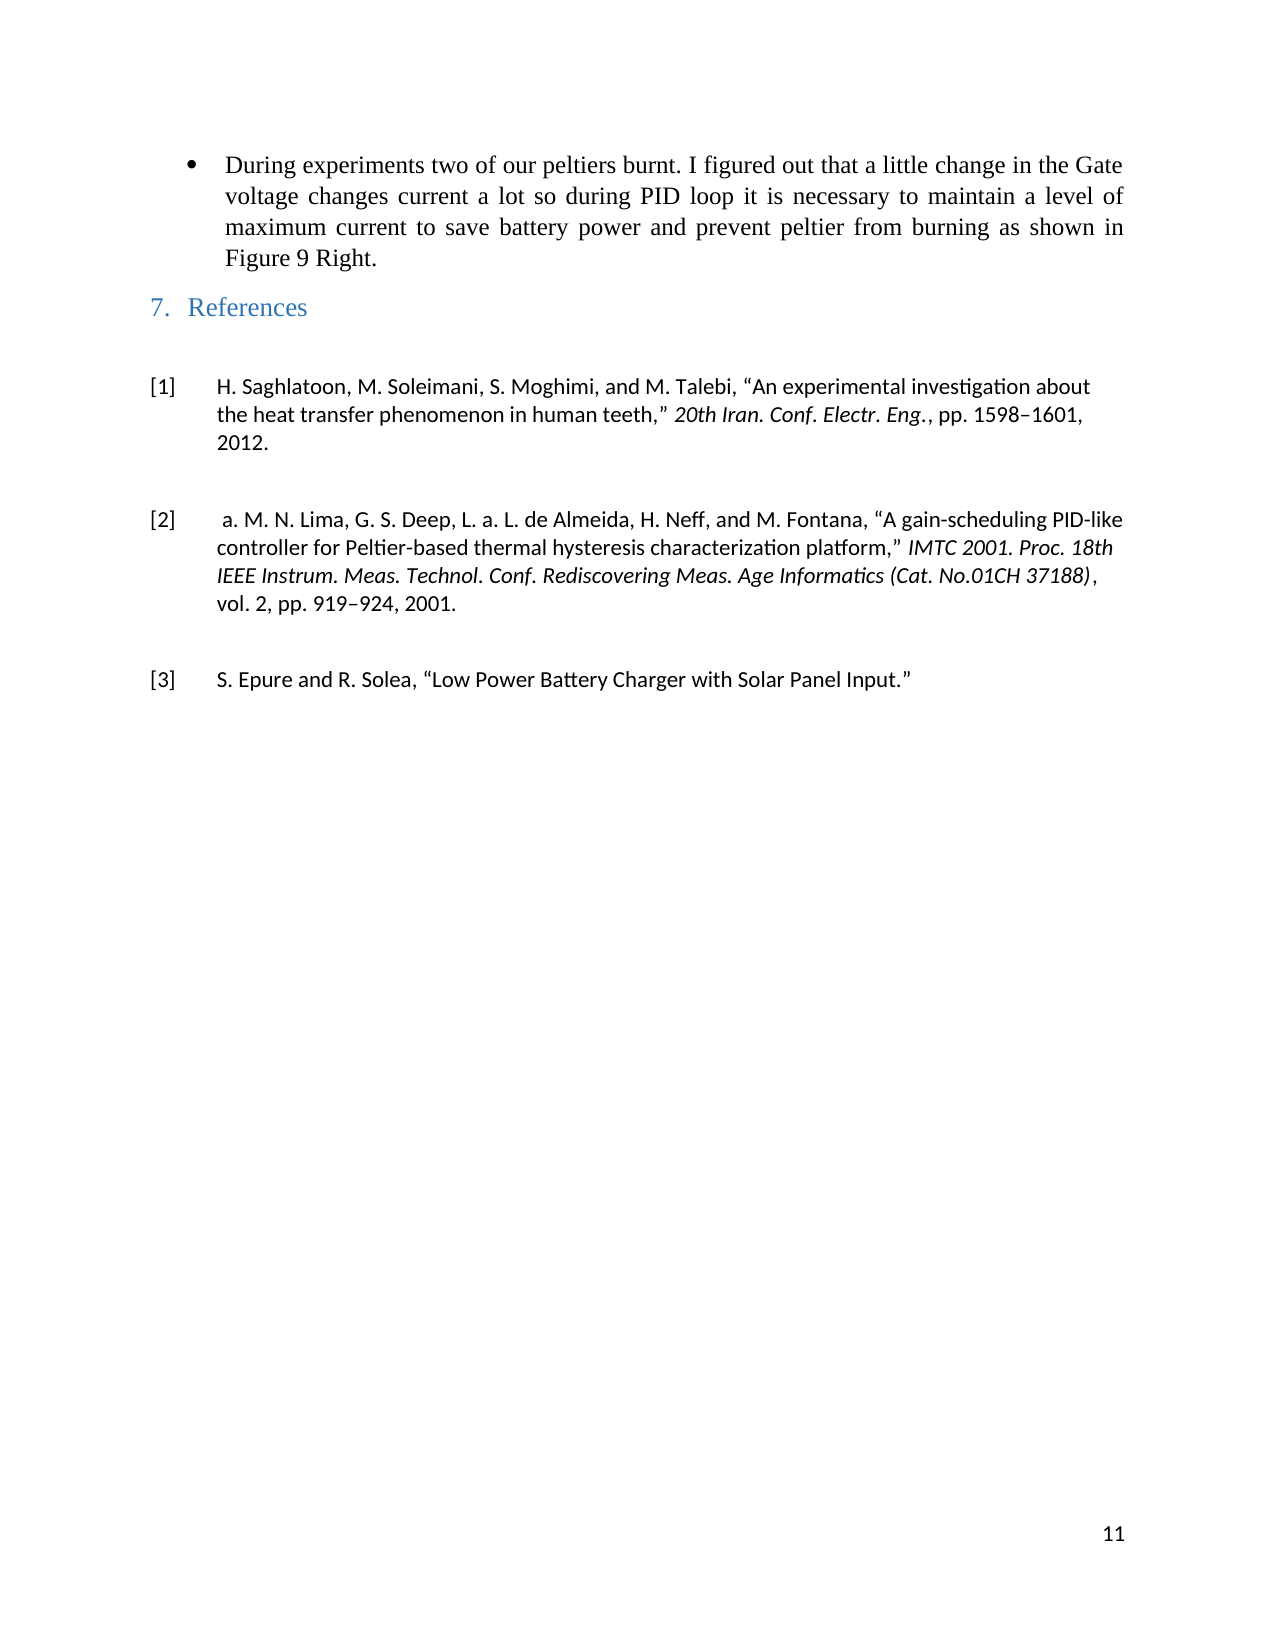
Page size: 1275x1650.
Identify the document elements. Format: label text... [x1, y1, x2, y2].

text [1] H. Saghlatoon, M. Soleimani, S. Moghimi, and M. Talebi, “An experimental investigation about the heat transfer phenomenon in human teeth,” 20th Iran. Conf. Electr. Eng., pp. 1598–1601, 2012. [150, 372, 1125, 457]
list During experiments two of our peltiers burnt. I figured out that a little change in the Gate voltage changes current a lot so during PID loop it is necessary to maintain a level of maximum current to save battery power and prevent peltier from burning as shown in Figure 9 Right. [187, 150, 1125, 272]
text [3] S. Epure and R. Solea, “Low Power Battery Charger with Solar Panel Input.” [150, 665, 1125, 693]
subtitle References [150, 291, 1125, 322]
text [2] a. M. N. Lima, G. S. Deep, L. a. L. de Almeida, H. Neff, and M. Fontana, “A gain-scheduling PID-like controller for Peltier-based thermal hysteresis characterization platform,” IMTC 2001. Proc. 18th IEEE Instrum. Meas. Technol. Conf. Rediscovering Meas. Age Informatics (Cat. No.01CH 37188), vol. 2, pp. 919–924, 2001. [150, 505, 1125, 617]
